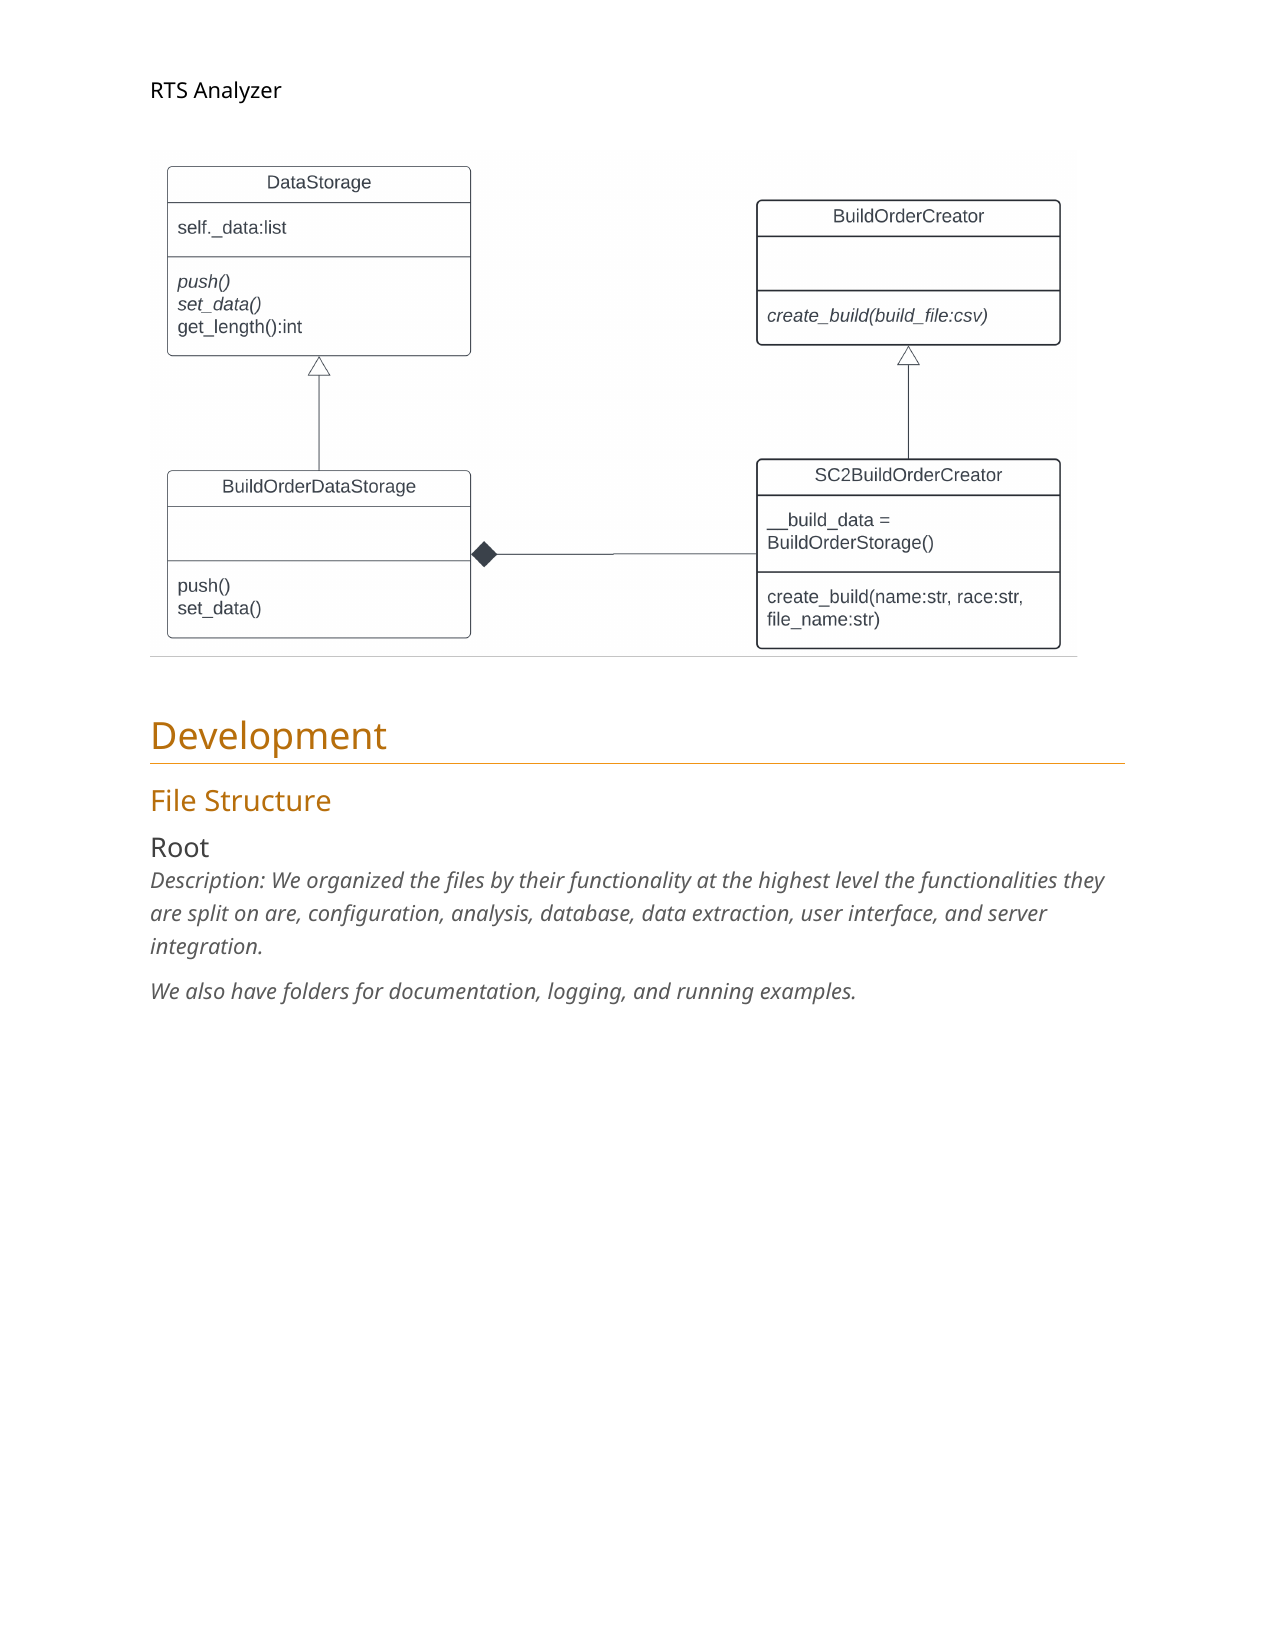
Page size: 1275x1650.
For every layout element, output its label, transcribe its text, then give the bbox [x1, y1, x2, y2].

subtitle Development [150, 710, 1125, 763]
text Description: We organized the files by their functionality at the highest level the functionalities they are split on are, configuration, analysis, database, data extraction, user interface, and server integration. [150, 865, 1125, 961]
subtitle File Structure [150, 781, 1125, 820]
picture [150, 150, 1078, 666]
text We also have folders for documentation, logging, and running examples. [150, 976, 1125, 1006]
subtitle Root [150, 828, 1125, 865]
